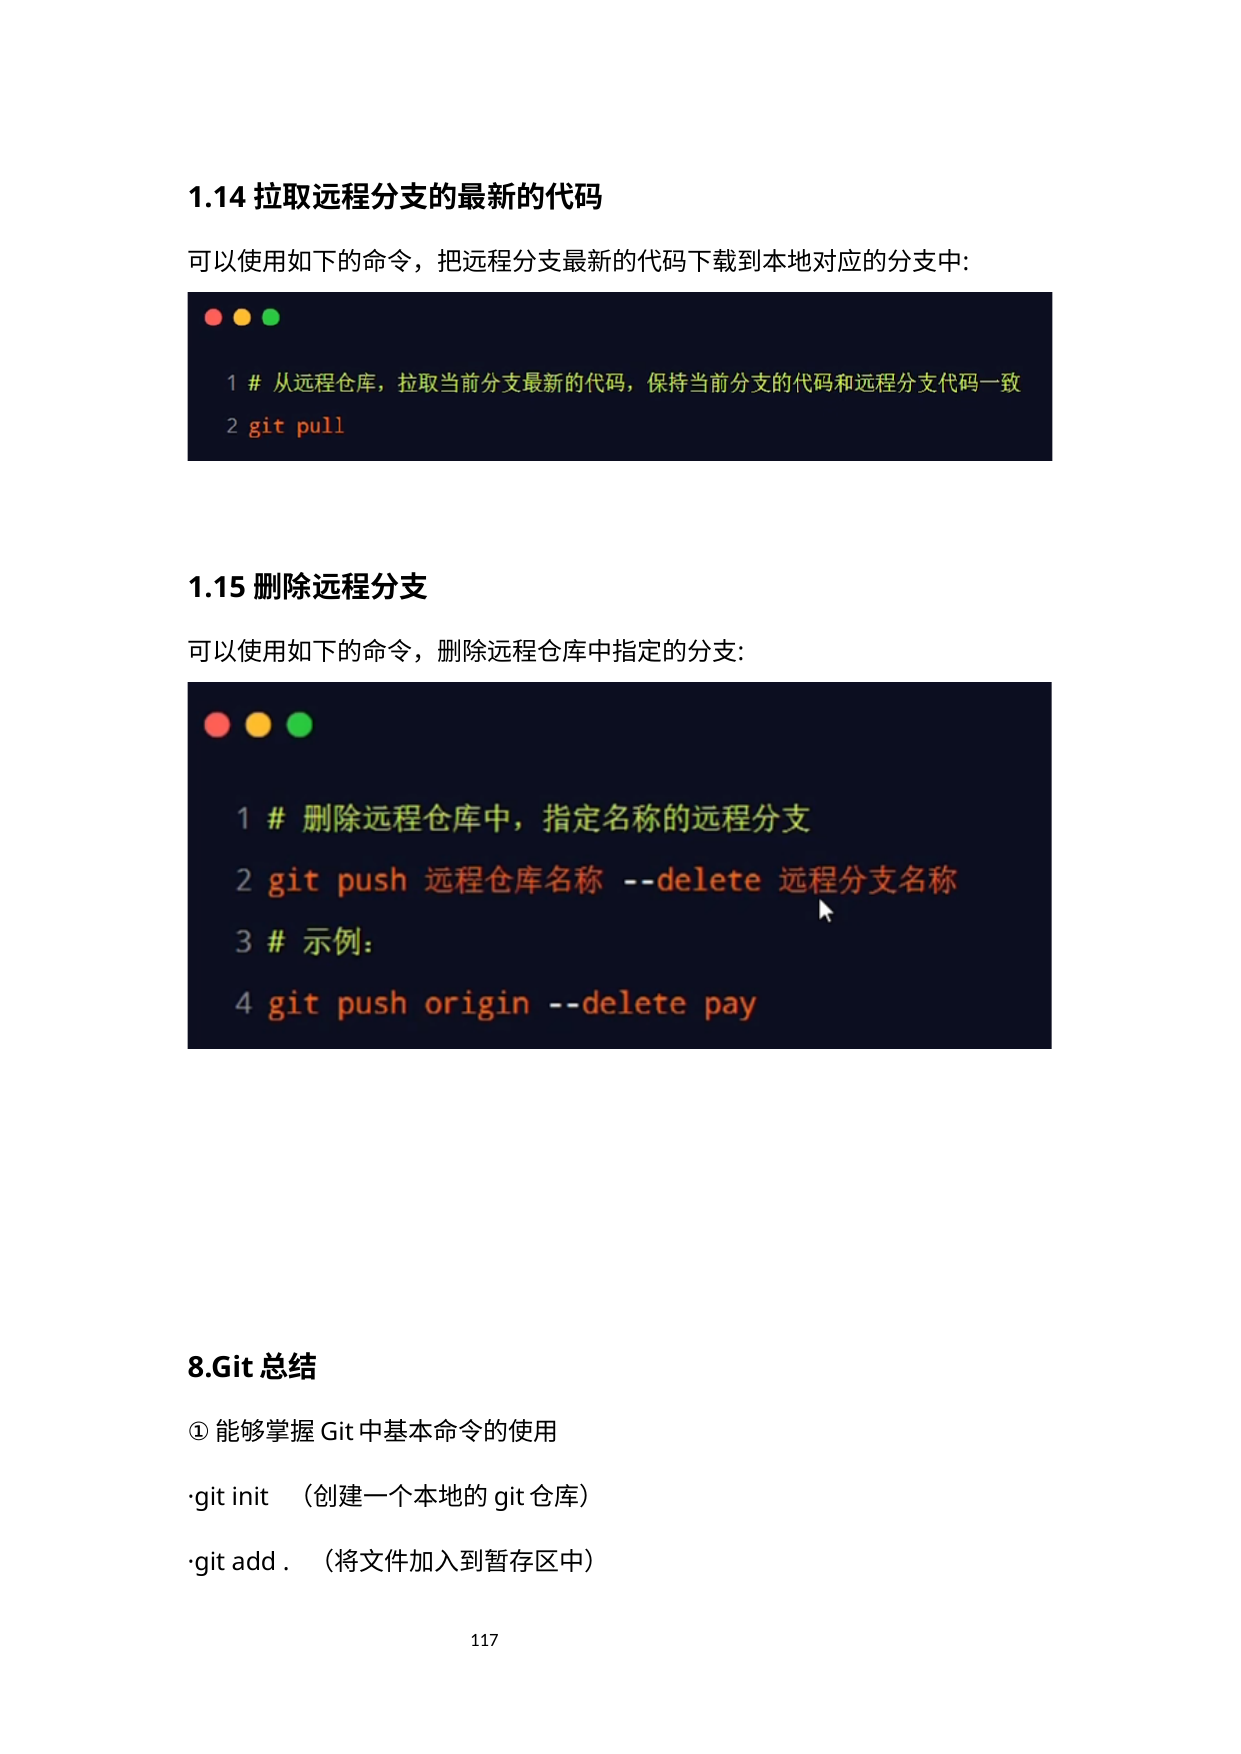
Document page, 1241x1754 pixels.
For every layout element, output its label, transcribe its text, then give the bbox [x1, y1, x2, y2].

text 可以使用如下的命令，删除远程仓库中指定的分支: [187, 617, 1053, 682]
picture [187, 682, 1052, 1049]
text 1.14 拉取远程分支的最新的代码 [187, 162, 1053, 227]
text 8.Git总结 [187, 1332, 1053, 1397]
picture [187, 292, 1053, 461]
text ·git init （创建一个本地的git仓库） [187, 1462, 1053, 1527]
text 可以使用如下的命令，把远程分支最新的代码下载到本地对应的分支中: [187, 227, 1053, 292]
text 1.15 删除远程分支 [187, 552, 1053, 617]
text ·git add . （将文件加入到暂存区中） [187, 1527, 1053, 1592]
text ①能够掌握Git中基本命令的使用 [187, 1397, 1053, 1462]
